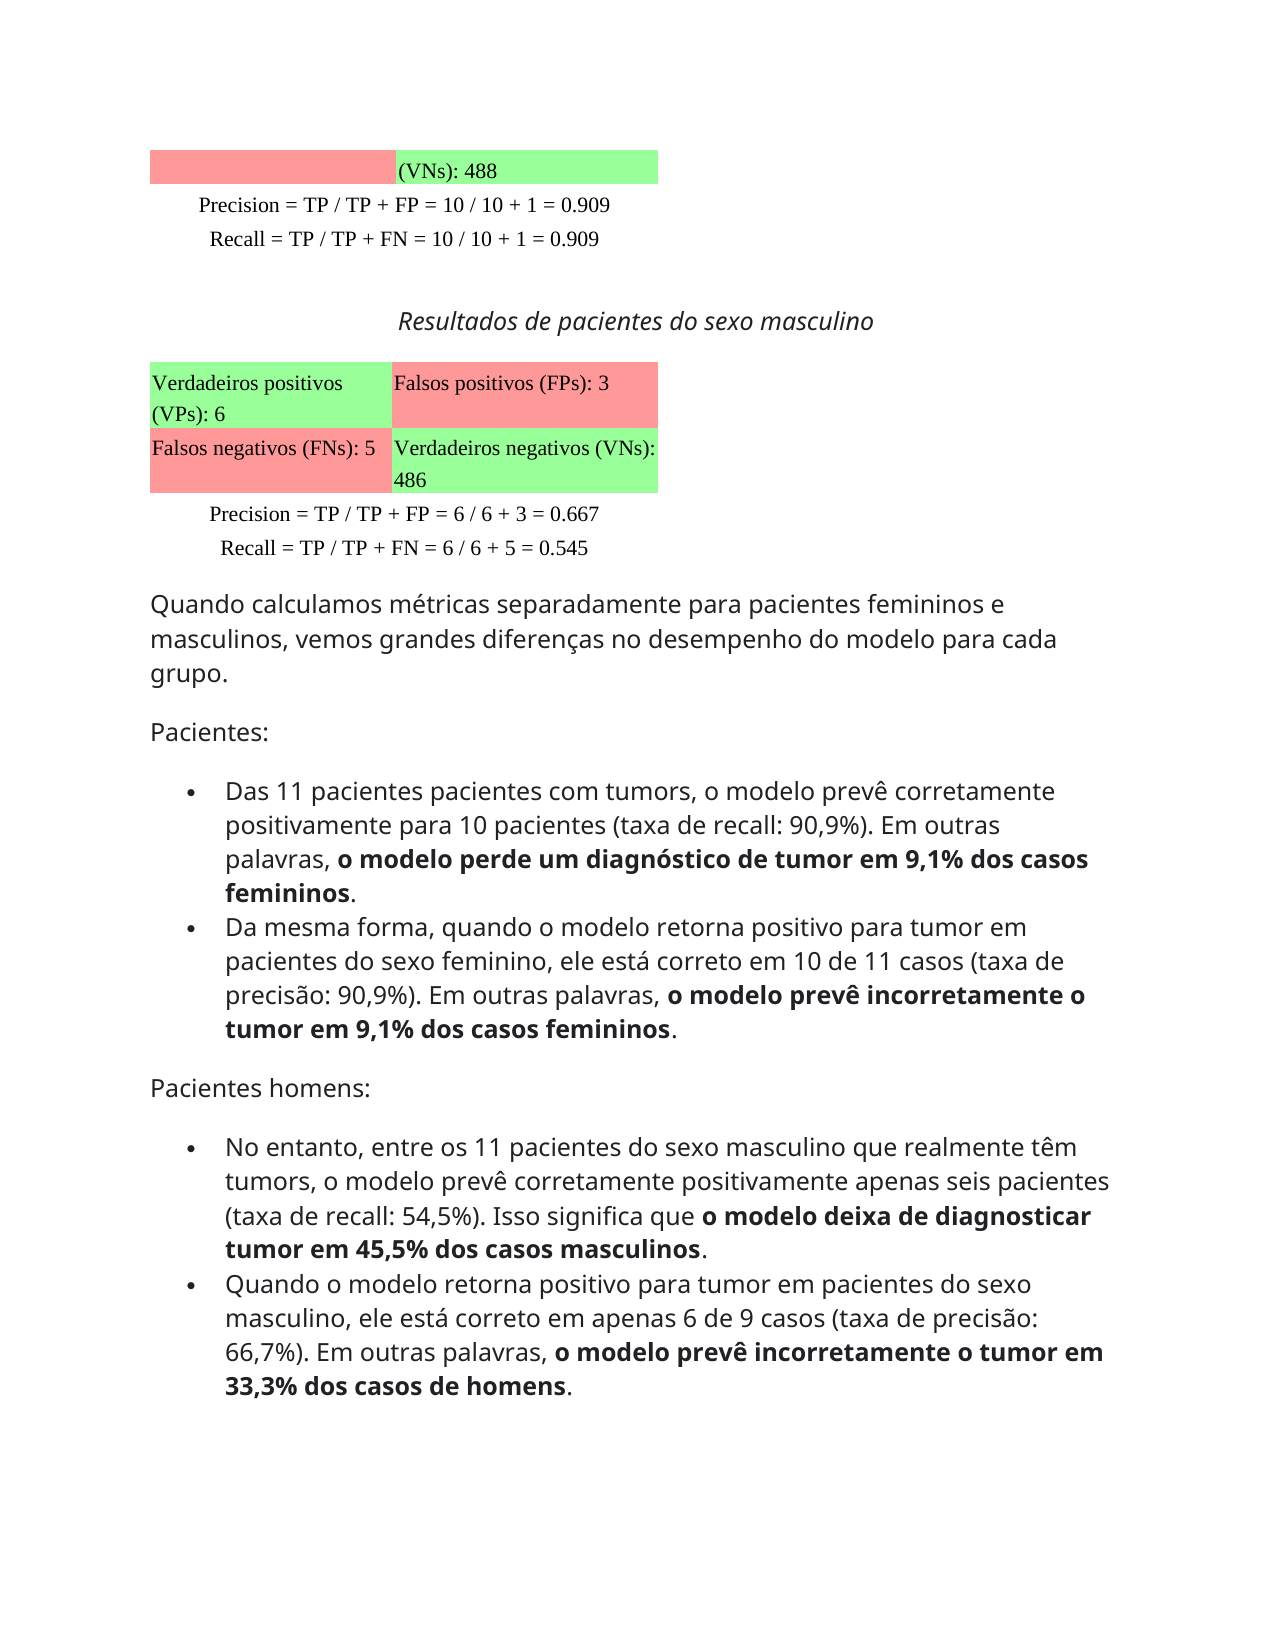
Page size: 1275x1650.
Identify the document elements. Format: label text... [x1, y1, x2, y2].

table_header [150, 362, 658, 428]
text Pacientes homens: [150, 1071, 1125, 1105]
list No entanto, entre os 11 pacientes do sexo masculino que realmente têm tumors, o modelo prevê corretamente positivamente apenas seis pacientes (taxa de recall: 54,5%). Isso significa que o modelo deixa de diagnosticar tumor em 45,5% dos casos masculinos. [187, 1130, 1125, 1266]
list Das 11 pacientes pacientes com tumors, o modelo prevê corretamente positivamente para 10 pacientes (taxa de recall: 90,9%). Em outras palavras, o modelo perde um diagnóstico de tumor em 9,1% dos casos femininos. [187, 773, 1125, 910]
list Da mesma forma, quando o modelo retorna positivo para tumor em pacientes do sexo feminino, ele está correto em 10 de 11 casos (taxa de precisão: 90,9%). Em outras palavras, o modelo prevê incorretamente o tumor em 9,1% dos casos femininos. [187, 910, 1125, 1046]
text Pacientes: [150, 714, 1125, 748]
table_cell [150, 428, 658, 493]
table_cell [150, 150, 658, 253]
subtitle Resultados de pacientes do sexo masculino [150, 303, 1125, 337]
text Quando calculamos métricas separadamente para pacientes femininos e masculinos, vemos grandes diferenças no desempenho do modelo para cada grupo. [150, 587, 1125, 689]
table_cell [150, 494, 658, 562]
list Quando o modelo retorna positivo para tumor em pacientes do sexo masculino, ele está correto em apenas 6 de 9 casos (taxa de precisão: 66,7%). Em outras palavras, o modelo prevê incorretamente o tumor em 33,3% dos casos de homens. [187, 1266, 1125, 1402]
